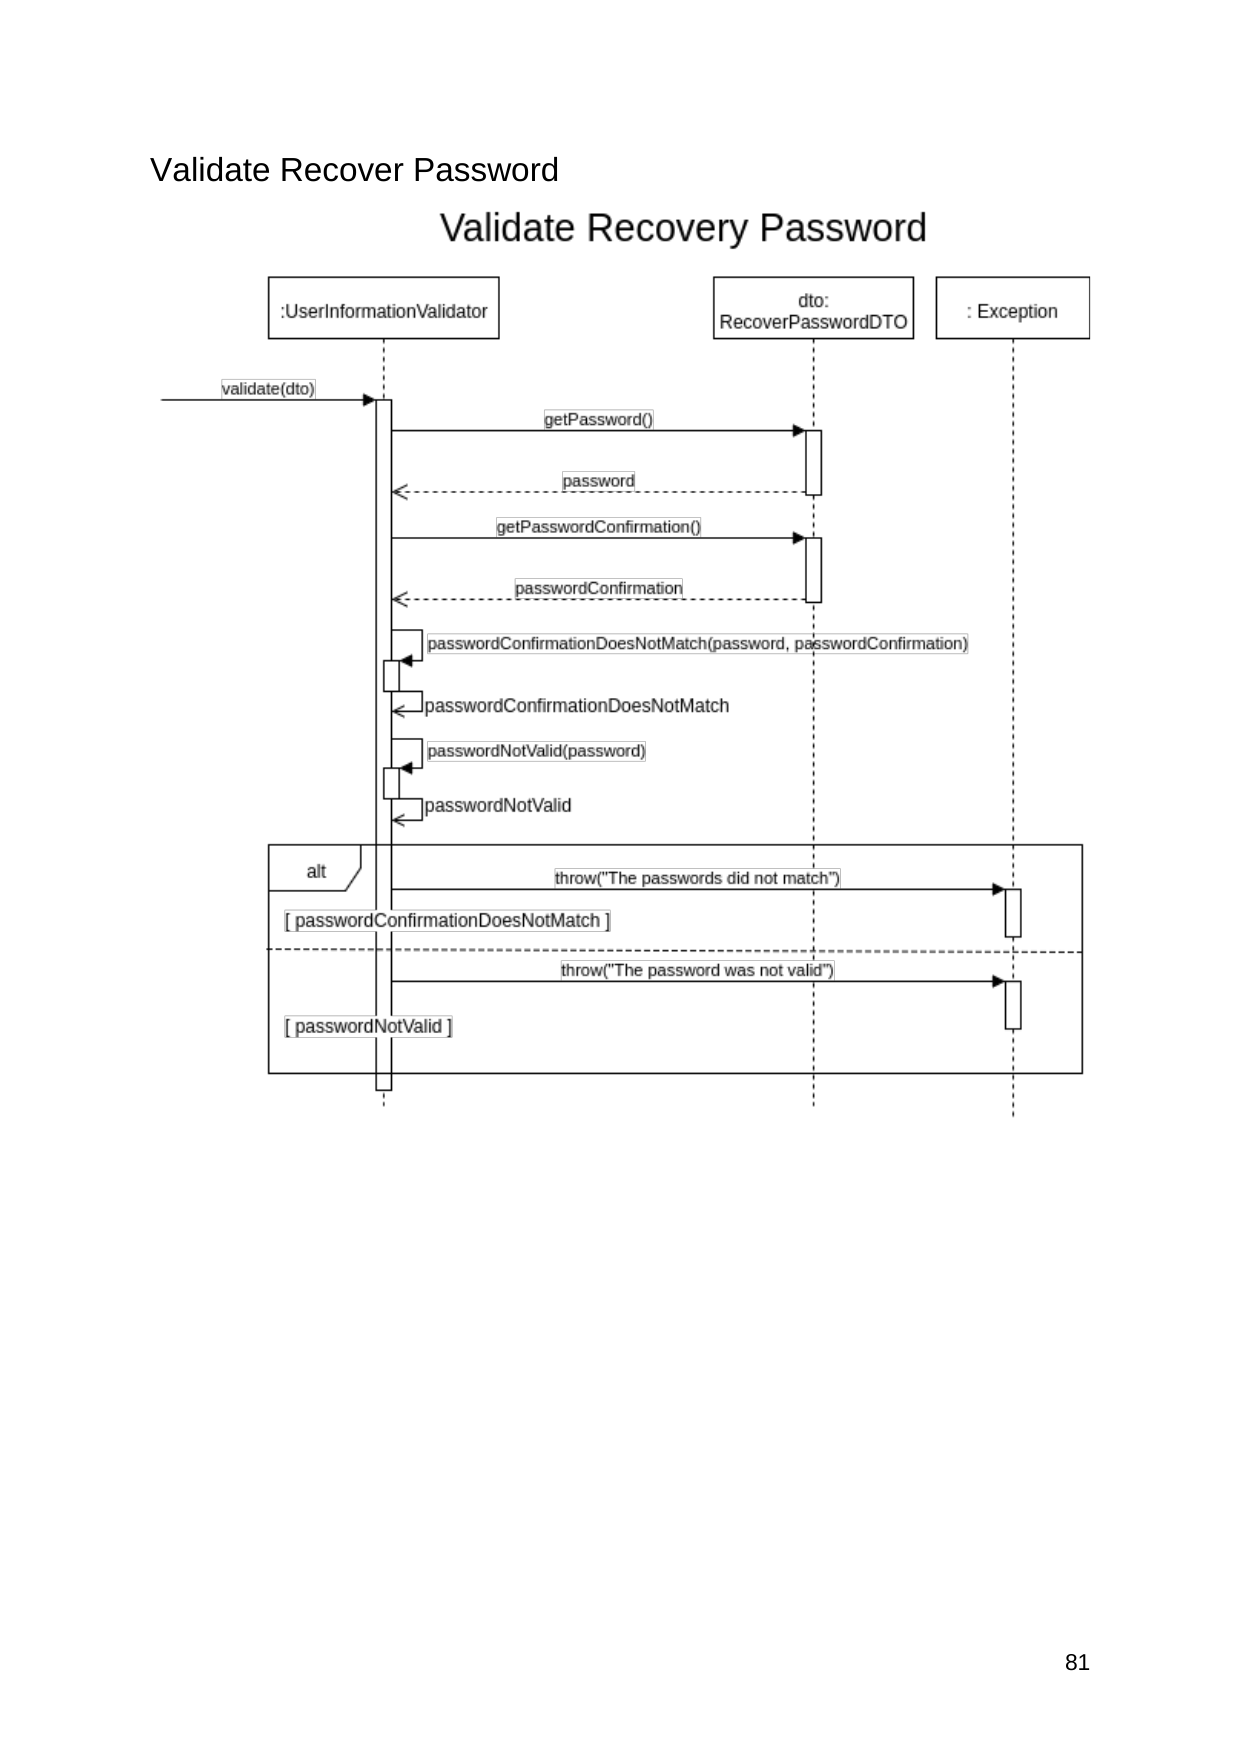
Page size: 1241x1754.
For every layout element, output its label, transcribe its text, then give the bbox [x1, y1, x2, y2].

picture [150, 201, 1091, 1122]
subtitle Validate Recover Password [150, 150, 1090, 188]
